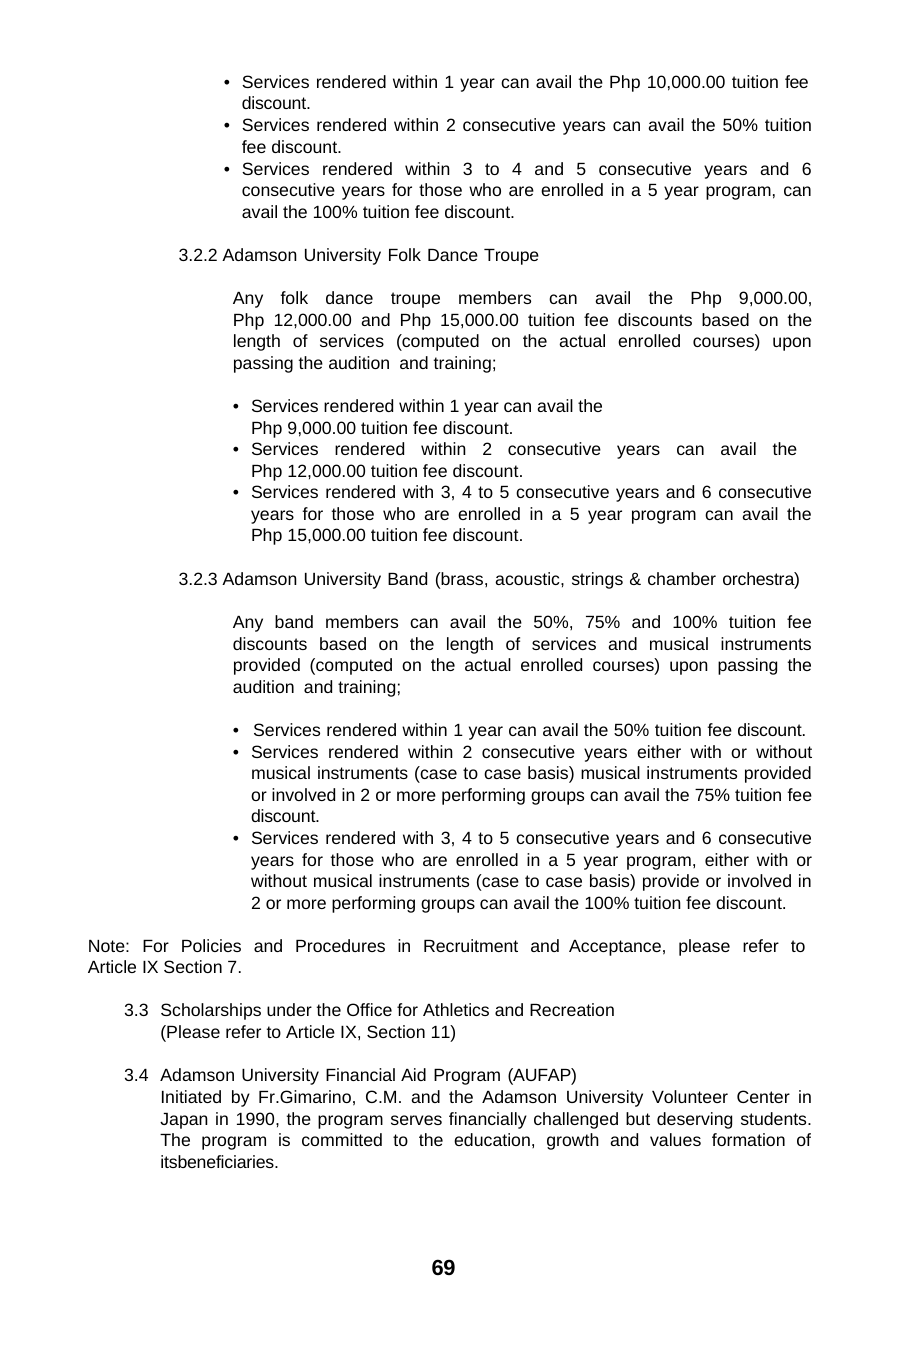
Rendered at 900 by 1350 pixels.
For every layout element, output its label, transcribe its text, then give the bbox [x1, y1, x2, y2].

list Services rendered within 1 year can avail the 50% tuition fee discount. [233, 720, 846, 740]
list Scholarships under the Office for Athletics and Recreation (Please refer to Article IX, Section 11) [124, 1000, 624, 1042]
list Services rendered with 3, 4 to 5 consecutive years and 6 consecutive years for those who are enrolled in a 5 year program, either with or without musical instruments (case to case basis) provide or involved in 2 or more performing groups can avail the 100% tuition fee discount. [233, 828, 812, 913]
text Any band members can avail the 50%, 75% and 100% tuition fee discounts based on the length of services and musical instruments provided (computed on the actual enrolled courses) upon passing the audition and training; [233, 612, 812, 697]
list Services rendered within 2 consecutive years can avail the 50% tuition fee discount. [223, 115, 812, 157]
text Note: For Policies and Procedures in Recruitment and Acceptance, please refer to Article IX Section 7. [88, 935, 846, 977]
list Services rendered within 1 year can avail the Php 10,000.00 tuition fee [223, 72, 846, 92]
list Services rendered within 1 year can avail the Php 9,000.00 tuition fee discount. [233, 396, 611, 438]
text Any folk dance troupe members can avail the Php 9,000.00, Php 12,000.00 and Php 15,000.00 tuition fee discounts based on the length of services (computed on the actual enrolled courses) upon passing the audition and training; [233, 288, 812, 373]
list Services rendered with 3, 4 to 5 consecutive years and 6 consecutive years for those who are enrolled in a 5 year program can avail the Php 15,000.00 tuition fee discount. [233, 482, 812, 546]
list Adamson University Band (brass, acoustic, strings & chamber orchestra) [178, 568, 846, 589]
list Adamson University Folk Dance Troupe [178, 244, 846, 265]
list Services rendered within 3 to 4 and 5 consecutive years and 6 consecutive years for those who are enrolled in a 5 year program, can avail the 100% tuition fee discount. [223, 158, 812, 222]
text Initiated by Fr.Gimarino, C.M. and the Adamson University Volunteer Center in Japan in 1990, the program serves financially challenged but deserving students. The program is committed to the education, growth and values formation of itsbeneficiaries. [160, 1087, 812, 1172]
list Services rendered within 2 consecutive years either with or without musical instruments (case to case basis) musical instruments provided or involved in 2 or more performing groups can avail the 75% tuition fee discount. [233, 741, 812, 827]
list Adamson University Financial Aid Program (AUFAP) [124, 1065, 846, 1085]
list Services rendered within 2 consecutive years can avail the Php 12,000.00 tuition fee discount. [233, 439, 812, 481]
text discount. [242, 93, 846, 114]
